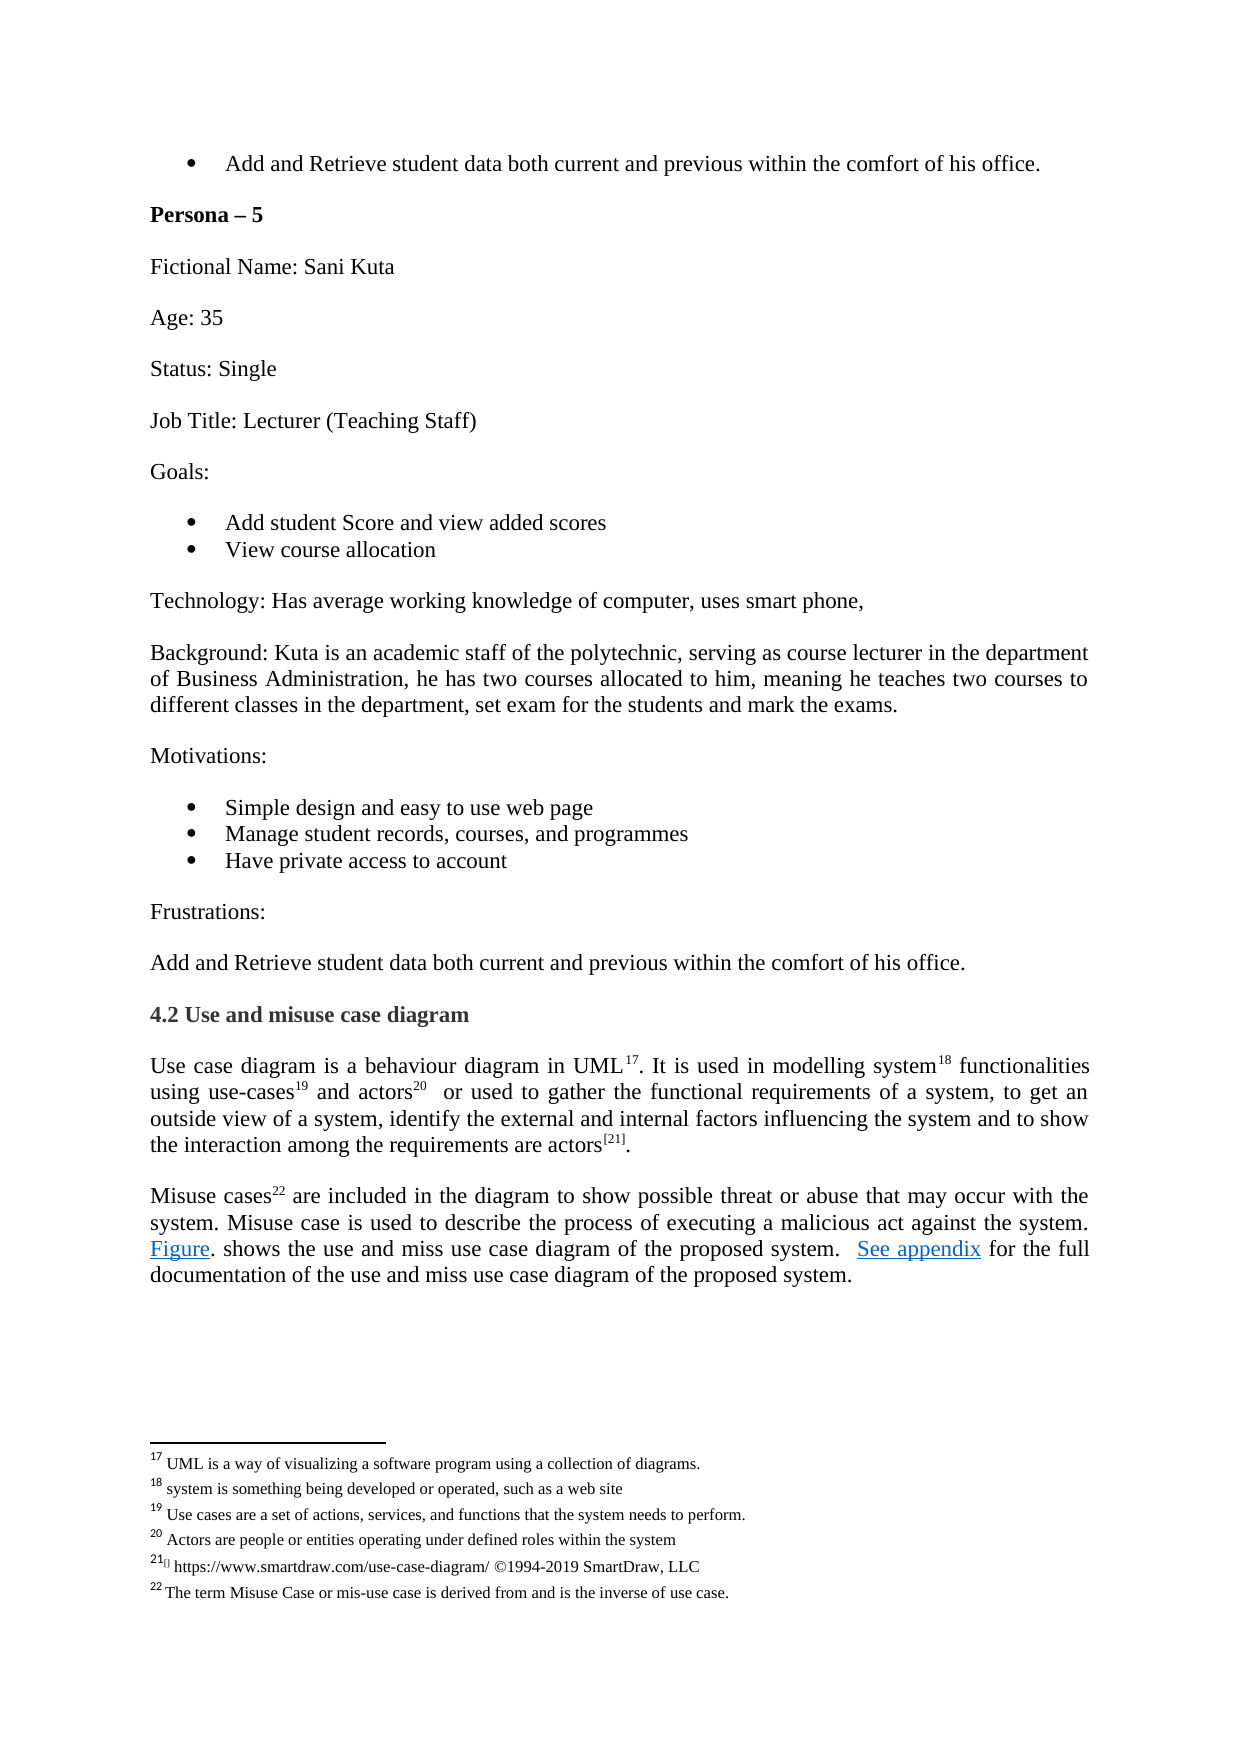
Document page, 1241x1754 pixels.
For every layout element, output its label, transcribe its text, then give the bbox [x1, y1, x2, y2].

text Background: Kuta is an academic staff of the polytechnic, serving as course lecturer in the department of Business Administration, he has two courses allocated to him, meaning he teaches two courses to different classes in the department, set exam for the students and mark the exams. [150, 638, 1090, 718]
list Add student Score and view added scores [187, 509, 1090, 536]
list Manage student records, courses, and programmes [187, 820, 1090, 847]
text Misuse cases are included in the diagram to show possible threat or abuse that may occur with the system. Misuse case is used to describe the process of executing a malicious act against the system. Figure. shows the use and miss use case diagram of the proposed system. See appendix for the full documentation of the use and miss use case diagram of the proposed system. [150, 1182, 1090, 1288]
list View course allocation [187, 536, 1090, 562]
text Age: 35 [150, 304, 1090, 330]
text Status: Single [150, 355, 1090, 382]
text Add and Retrieve student data both current and previous within the comfort of his office. [150, 949, 1090, 976]
text Technology: Has average working knowledge of computer, uses smart phone, [150, 587, 1090, 613]
text 4.2 Use and misuse case diagram [150, 1001, 1090, 1027]
text Job Title: Lecturer (Teaching Staff) [150, 407, 1090, 433]
text Fictional Name: Sani Kuta [150, 253, 1090, 279]
text Frustrations: [150, 898, 1090, 924]
text Persona – 5 [150, 201, 1090, 228]
list Add and Retrieve student data both current and previous within the comfort of his office. [187, 150, 1090, 176]
list Have private access to account [187, 847, 1090, 873]
text Goals: [150, 458, 1090, 484]
list Simple design and easy to use web page [187, 794, 1090, 820]
text Use case diagram is a behaviour diagram in UML. It is used in modelling system functionalities using use-cases and actors or used to gather the functional requirements of a system, to get an outside view of a system, identify the external and internal factors influencing the system and to show the interaction among the requirements are actors[]. [150, 1052, 1090, 1157]
text Motivations: [150, 743, 1090, 769]
